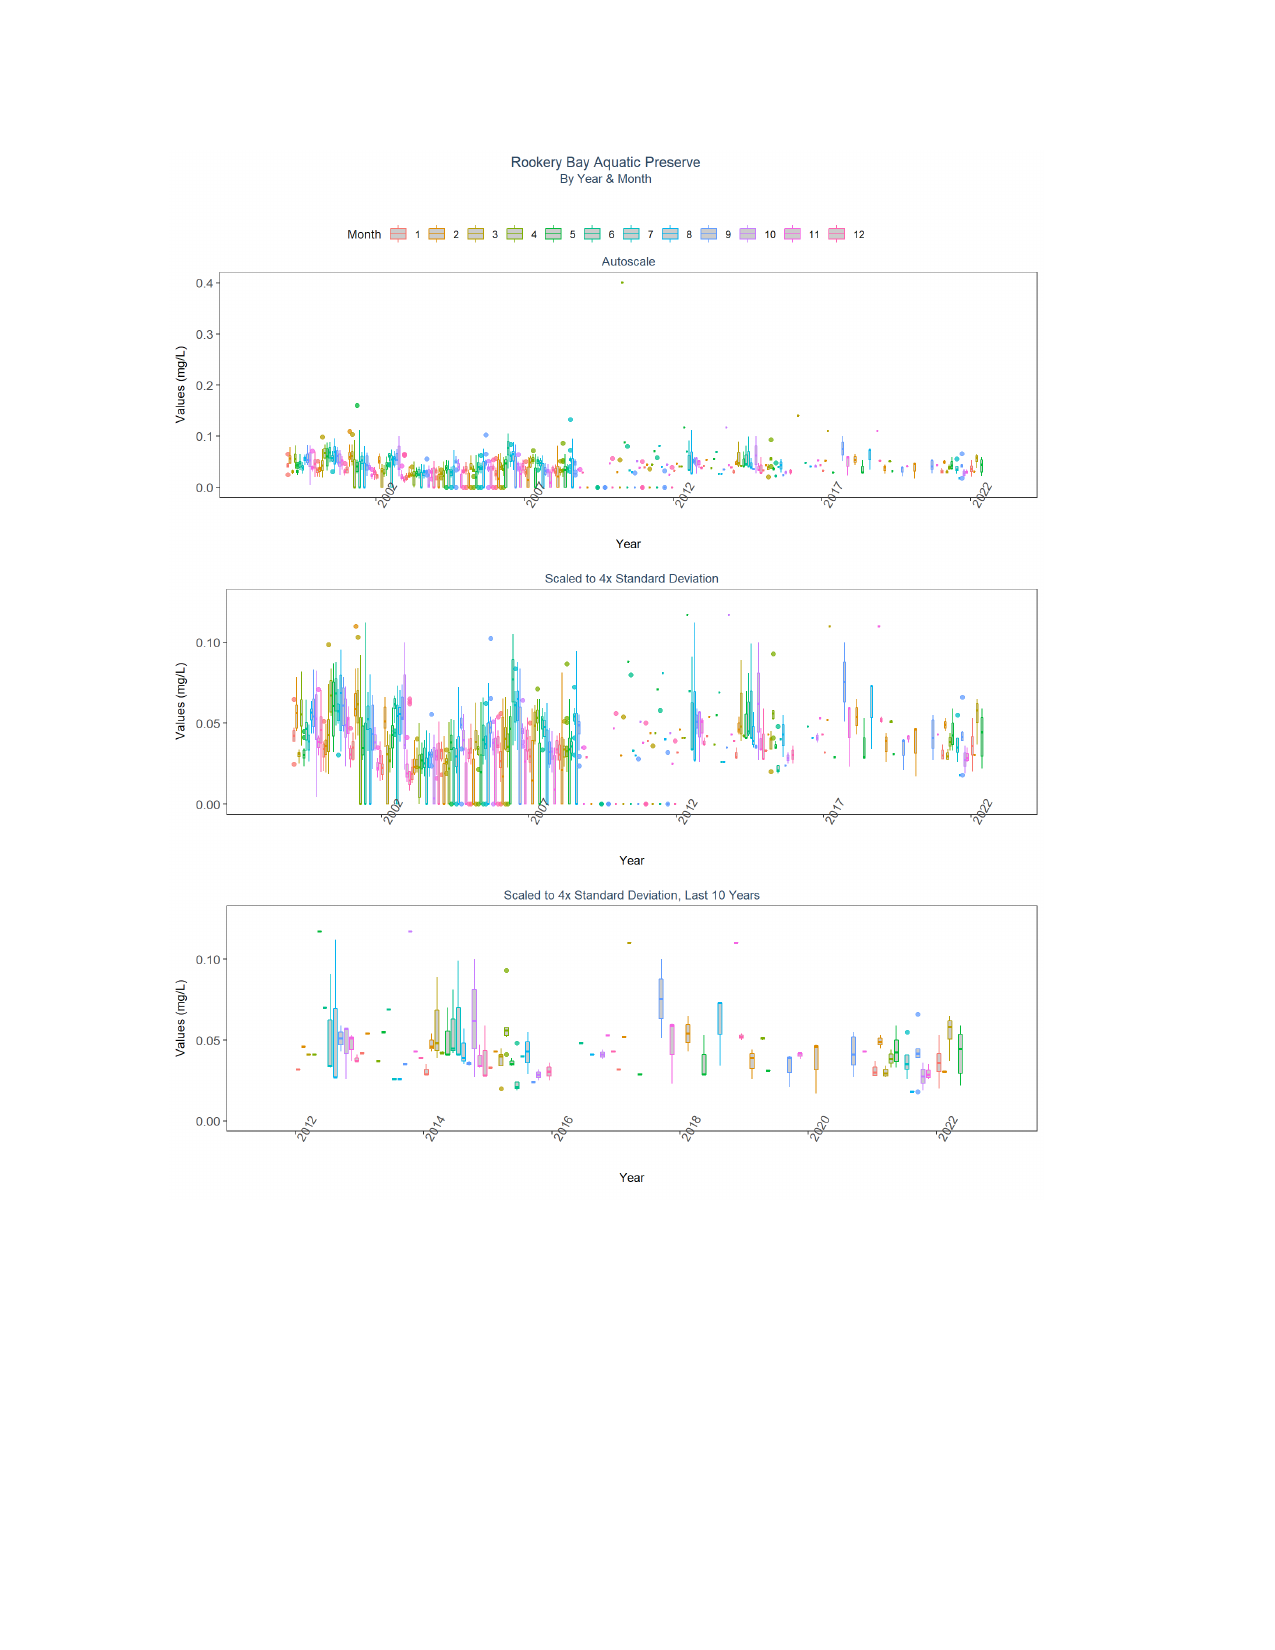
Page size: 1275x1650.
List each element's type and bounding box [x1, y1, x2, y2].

picture [168, 150, 1044, 1200]
